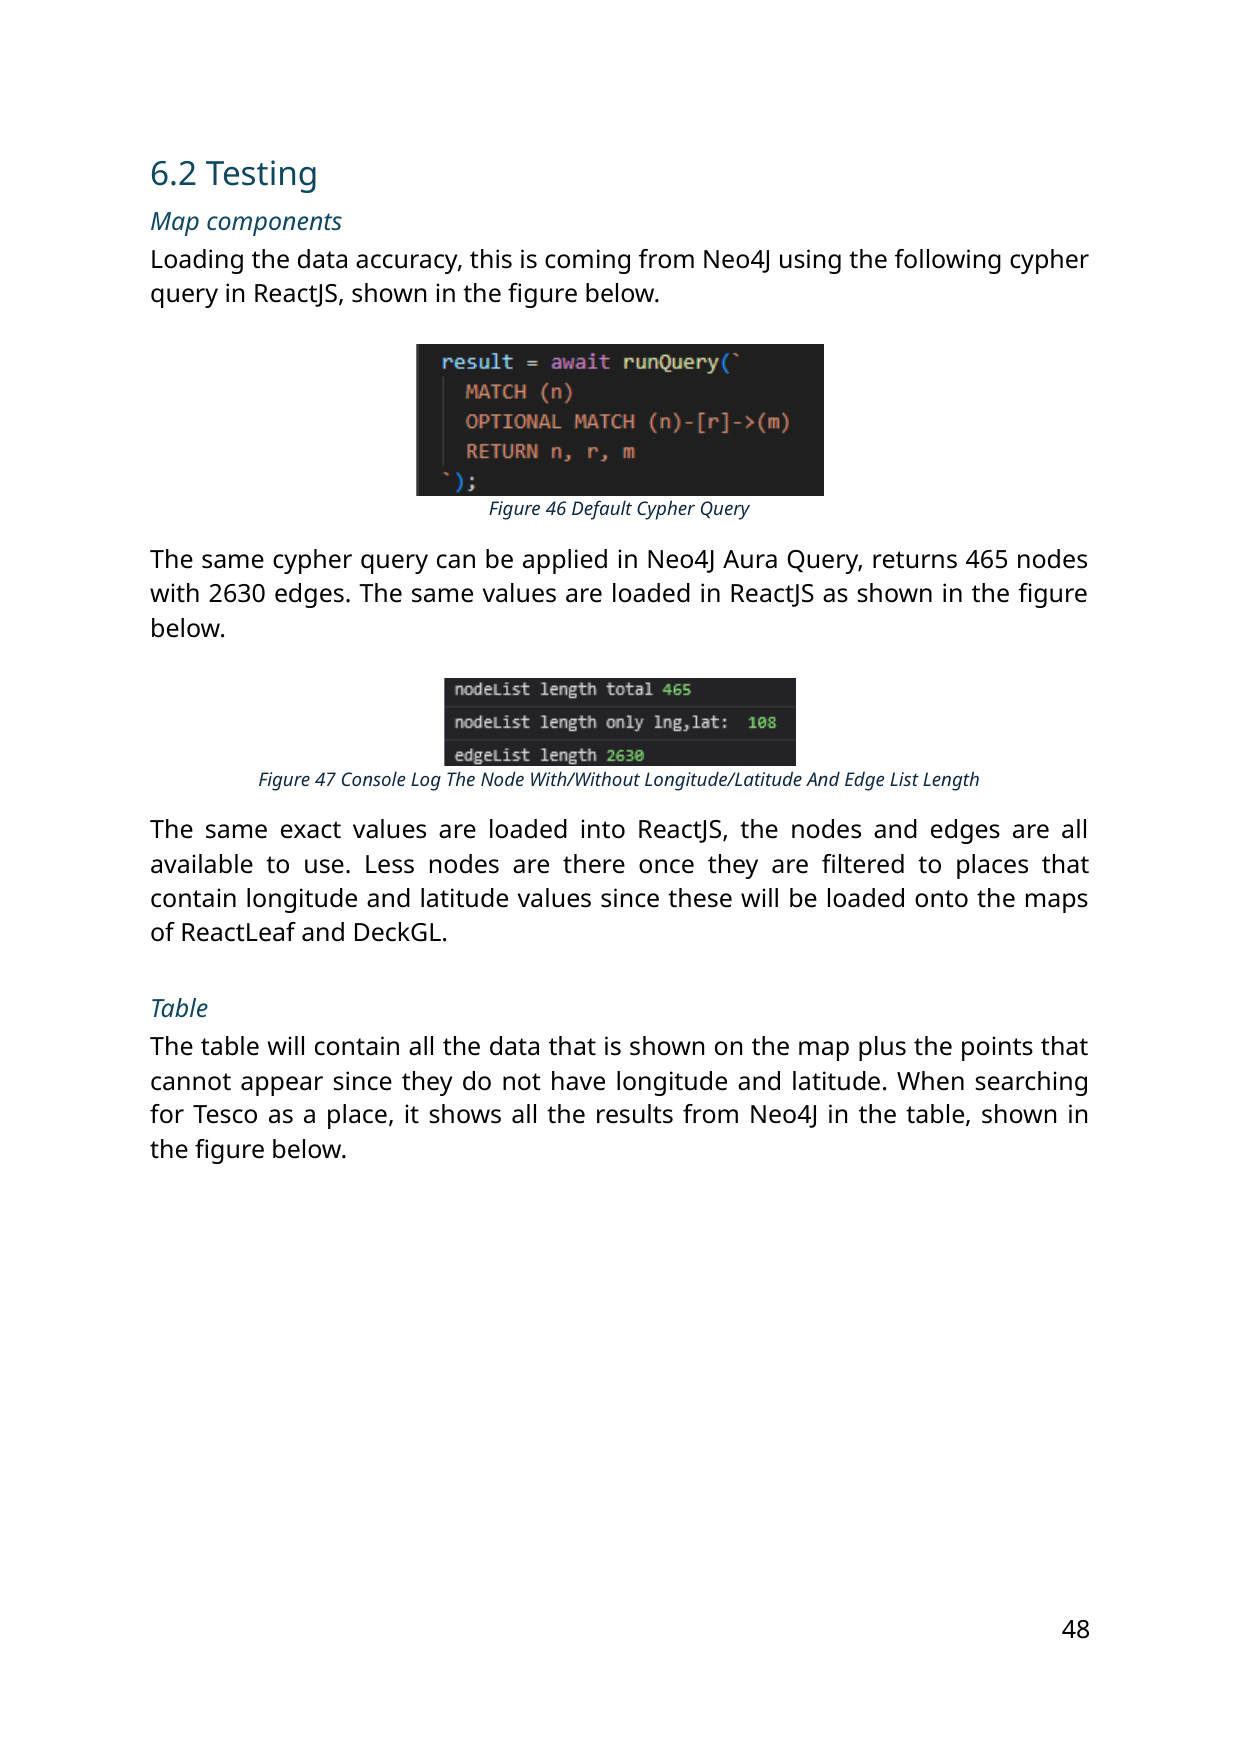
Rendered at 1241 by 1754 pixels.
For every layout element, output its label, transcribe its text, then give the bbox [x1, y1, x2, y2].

subtitle 6.2 Testing [150, 150, 1090, 195]
text The table will contain all the data that is shown on the map plus the points that cannot appear since they do not have longitude and latitude. When searching for Tesco as a place, it shows all the results from Neo4J in the table, shown in the figure below. [150, 1029, 1090, 1165]
text The same cypher query can be applied in Neo4J Aura Query, returns 465 nodes with 2630 edges. The same values are loaded in ReactJS as shown in the figure below. [150, 542, 1090, 644]
picture [416, 344, 824, 496]
text Loading the data accuracy, this is coming from Neo4J using the following cypher query in ReactJS, shown in the figure below. [150, 242, 1090, 310]
picture [444, 678, 796, 766]
subtitle Map components [150, 204, 1090, 238]
text The same exact values are loaded into ReactJS, the nodes and edges are all available to use. Less nodes are there once they are filtered to places that contain longitude and latitude values since these will be loaded onto the maps of ReactLeaf and DeckGL. [150, 812, 1090, 948]
subtitle Table [150, 991, 1090, 1025]
